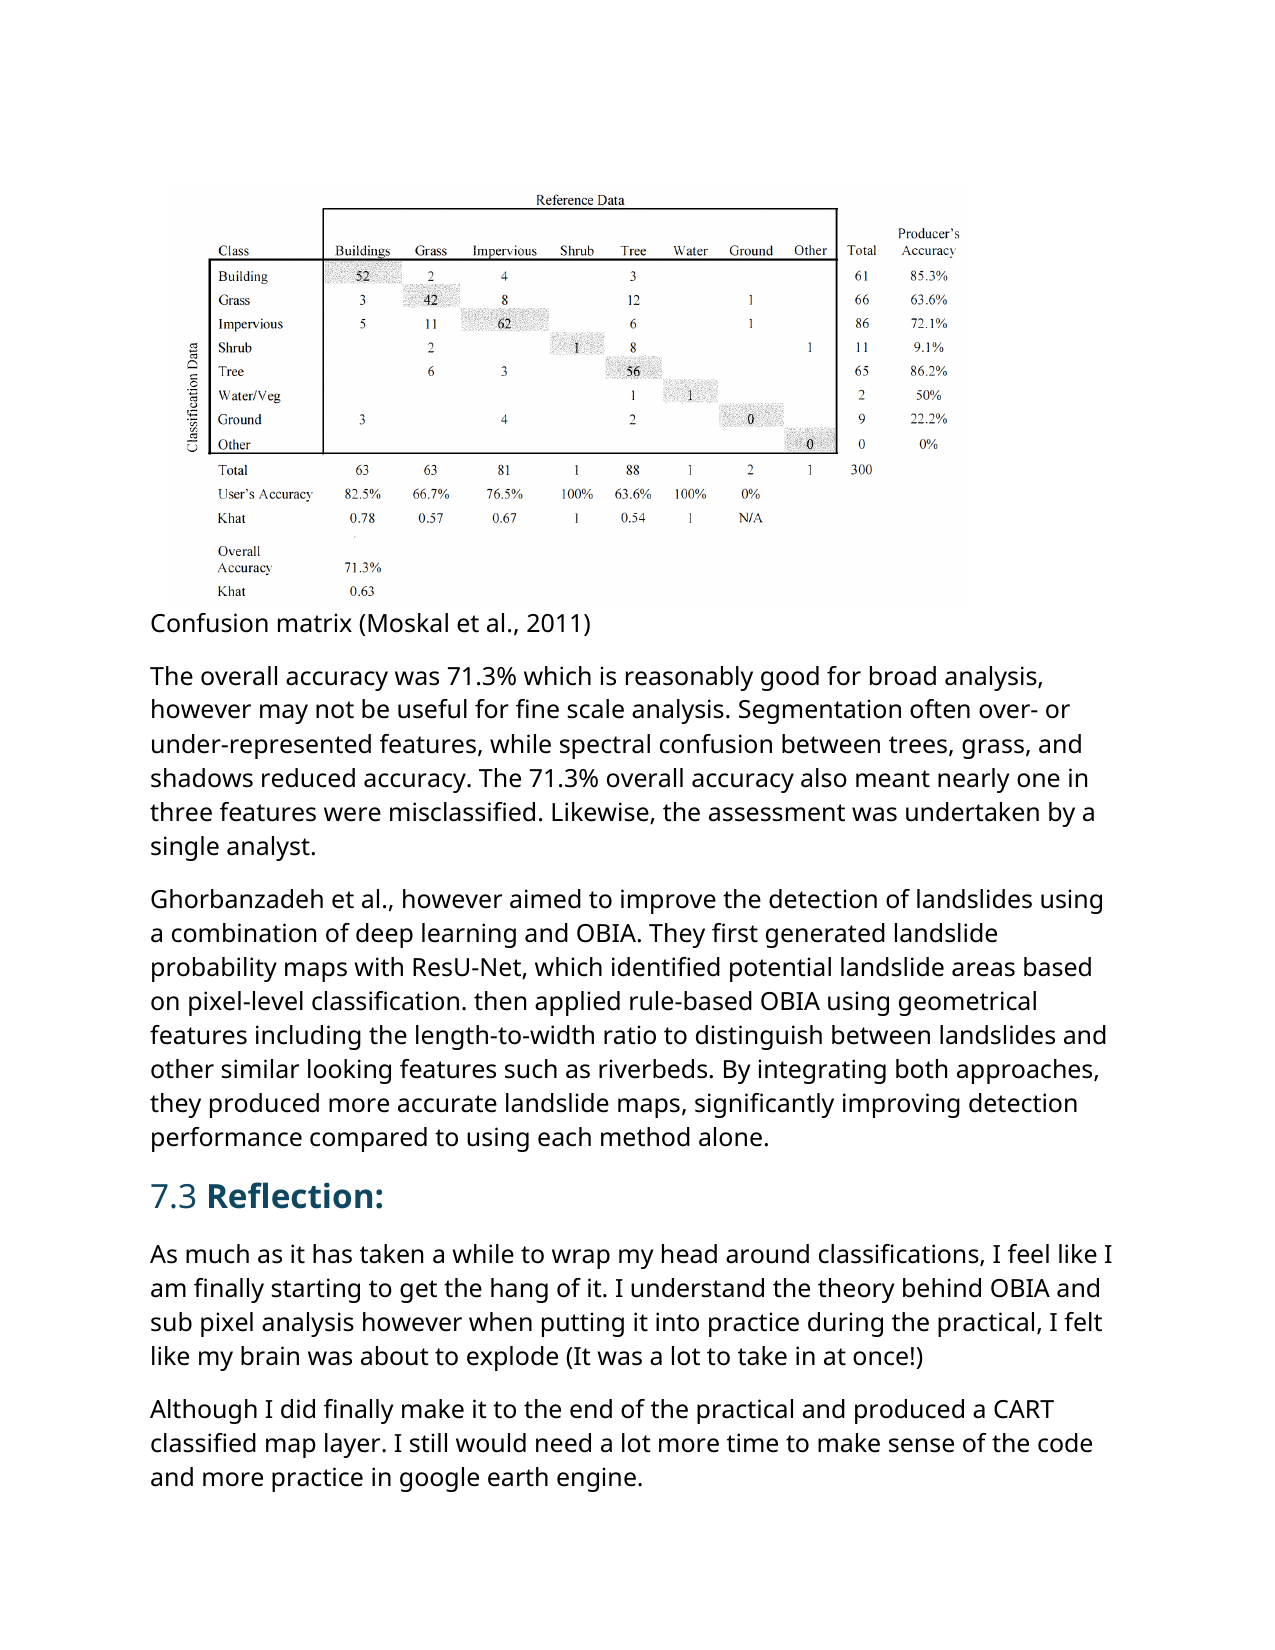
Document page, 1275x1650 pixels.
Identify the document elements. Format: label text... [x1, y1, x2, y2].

text As much as it has taken a while to wrap my head around classifications, I feel like I am finally starting to get the hang of it. I understand the theory behind OBIA and sub pixel analysis however when putting it into practice during the practical, I felt like my brain was about to explode (It was a lot to take in at once!) [150, 1237, 1125, 1373]
text Ghorbanzadeh et al., however aimed to improve the detection of landslides using a combination of deep learning and OBIA. They first generated landslide probability maps with ResU-Net, which identified potential landslide areas based on pixel-level classification. then applied rule-based OBIA using geometrical features including the length-to-width ratio to distinguish between landslides and other similar looking features such as riverbeds. By integrating both approaches, they produced more accurate landslide maps, significantly improving detection performance compared to using each method alone. [150, 881, 1125, 1154]
text The overall accuracy was 71.3% which is reasonably good for broad analysis, however may not be useful for fine scale analysis. Segmentation often over- or under-represented features, while spectral confusion between trees, grass, and shadows reduced accuracy. The 71.3% overall accuracy also meant nearly one in three features were misclassified. Likewise, the assessment was undertaken by a single analyst. [150, 658, 1125, 862]
picture [168, 184, 966, 606]
subtitle 7.3 Reflection: [150, 1172, 1125, 1218]
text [150, 1392, 1125, 1494]
